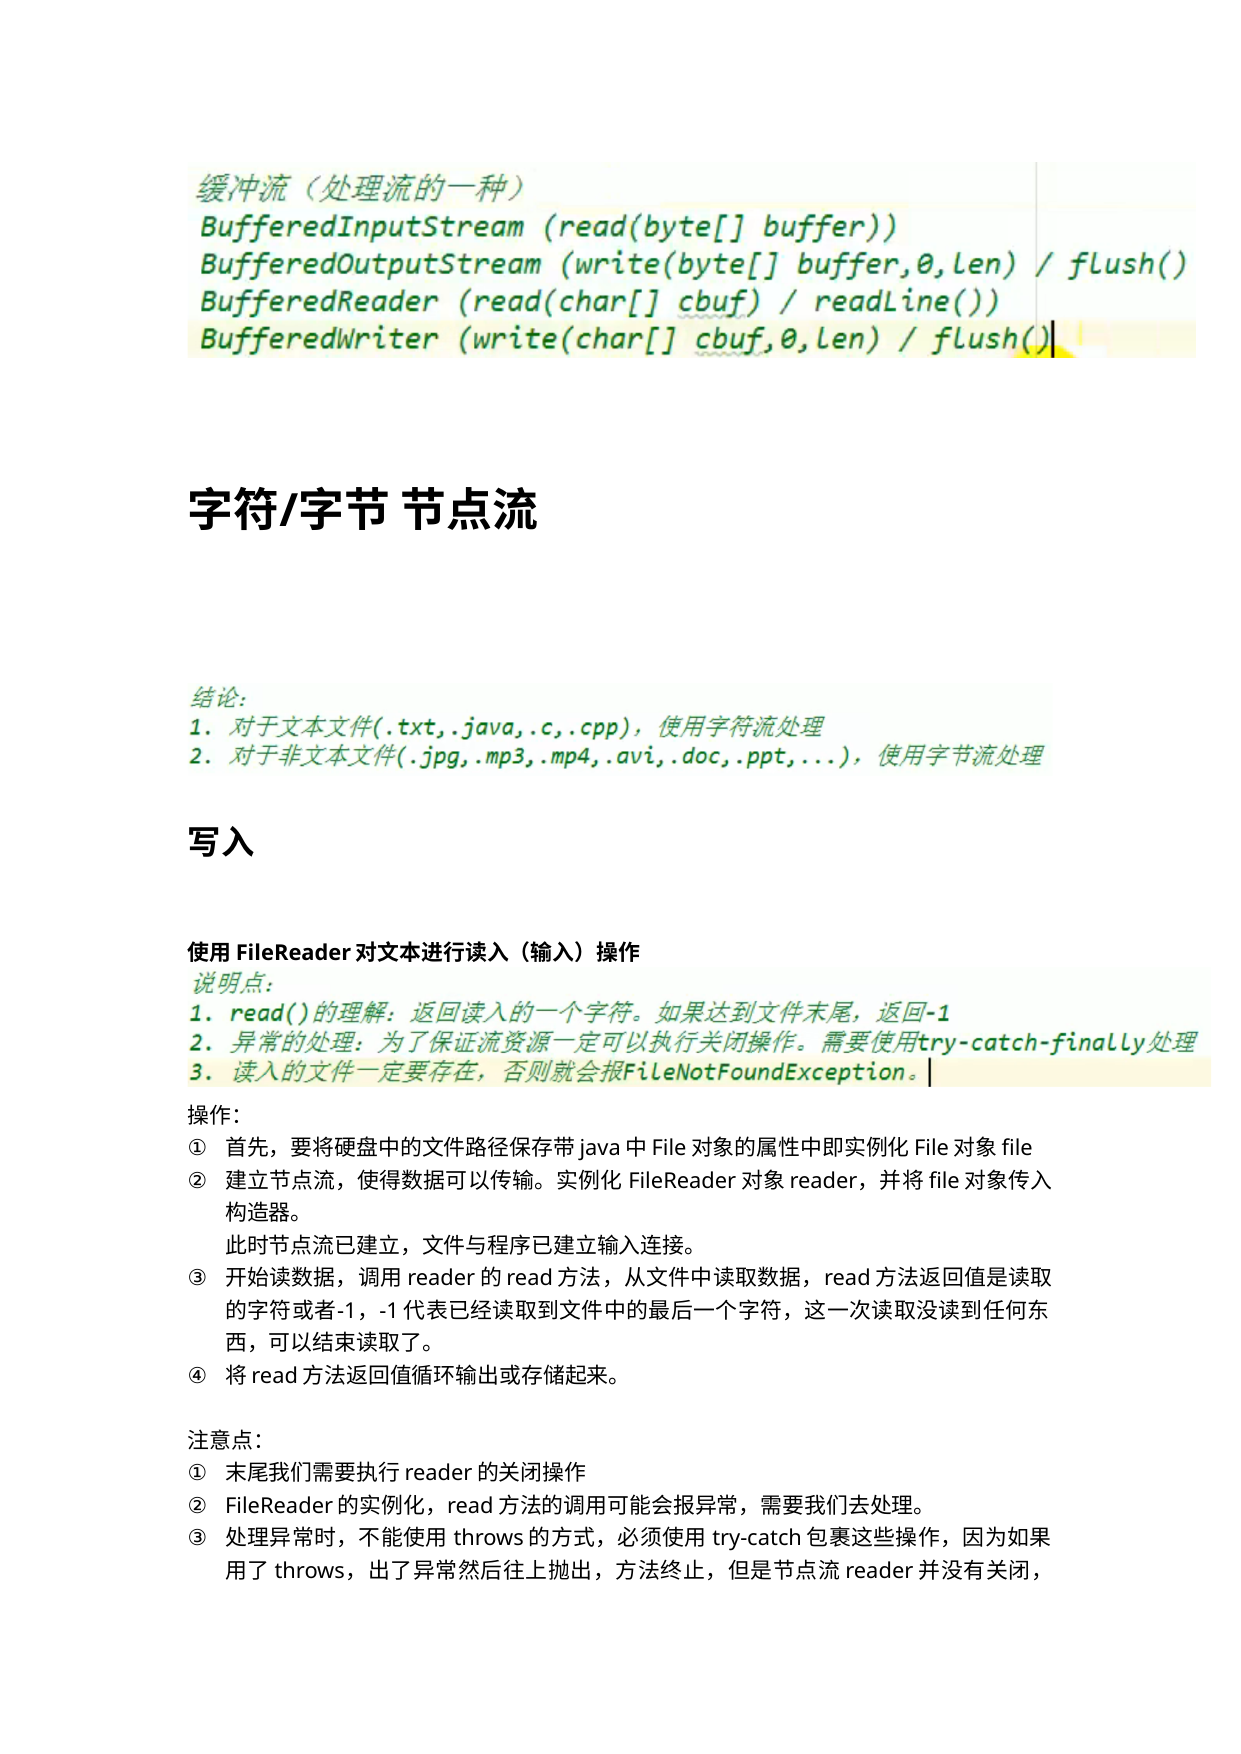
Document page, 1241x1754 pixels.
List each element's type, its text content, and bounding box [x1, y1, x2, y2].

text 注意点： [187, 1422, 1053, 1455]
list 此时节点流已建立，文件与程序已建立输入连接。 [225, 1227, 1053, 1260]
text 操作： [187, 1097, 1053, 1130]
list 首先，要将硬盘中的文件路径保存带java中File对象的属性中即实例化File对象file [187, 1130, 1053, 1162]
subtitle 字符/字节 节点流 [187, 457, 1053, 555]
list FileReader的实例化，read方法的调用可能会报异常，需要我们去处理。 [187, 1487, 1053, 1520]
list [187, 1520, 1053, 1585]
picture [187, 683, 1053, 776]
list 将read方法返回值循环输出或存储起来。 [187, 1357, 1053, 1390]
picture [187, 967, 1212, 1087]
picture [187, 162, 1196, 358]
subtitle 写入 [187, 808, 1053, 873]
list 末尾我们需要执行reader的关闭操作 [187, 1455, 1053, 1487]
text 使用FileReader对文本进行读入（输入）操作 [187, 935, 1053, 967]
list 建立节点流，使得数据可以传输。实例化FileReader对象reader，并将file对象传入构造器。 [187, 1162, 1053, 1227]
list 开始读数据，调用reader的read方法，从文件中读取数据，read方法返回值是读取的字符或者-1，-1代表已经读取到文件中的最后一个字符，这一次读取没读到任何东西，可以结束读取了。 [187, 1260, 1053, 1357]
